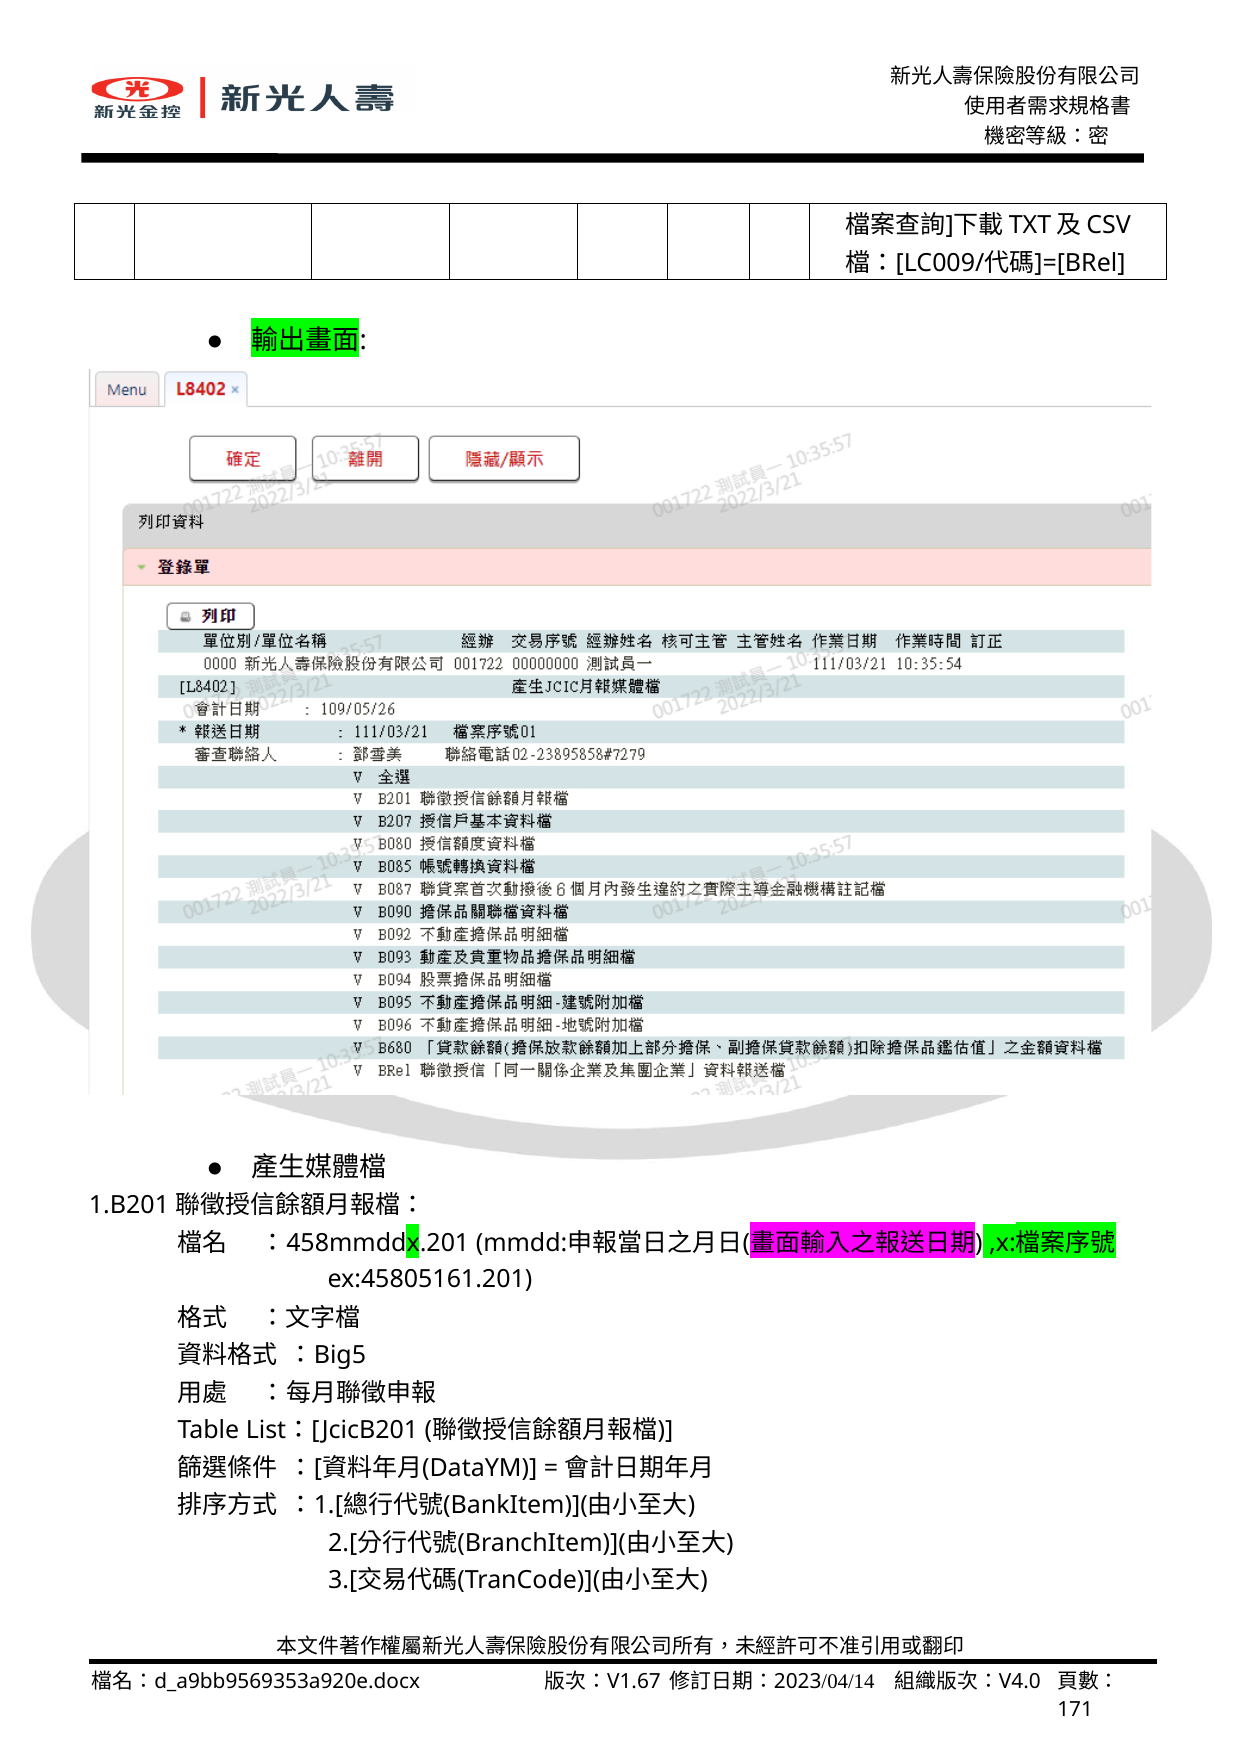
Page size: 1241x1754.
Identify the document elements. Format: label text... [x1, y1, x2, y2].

list 資料格式 ：Big5 [177, 1334, 1152, 1371]
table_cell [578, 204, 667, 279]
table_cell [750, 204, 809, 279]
list 3.[交易代碼(TranCode)](由小至大) [328, 1559, 1152, 1596]
list 輸出畫面: [359, 318, 1152, 357]
list 格式 ：文字檔 [177, 1296, 1152, 1334]
list 篩選條件 ：[資料年月(DataYM)] = 會計日期年月 [177, 1446, 1152, 1484]
list ex:45805161.201) [177, 1259, 1152, 1296]
list 用處 ：每月聯徵申報 [177, 1371, 1152, 1409]
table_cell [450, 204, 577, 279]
list 排序方式 ：1.[總行代號(BankItem)](由小至大) [177, 1484, 1152, 1521]
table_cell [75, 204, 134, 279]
list 檔名 ：458mmddx.201 (mmdd:申報當日之月日(畫面輸入之報送日期) ,x:檔案序號 [177, 1221, 1152, 1259]
list Table List：[JcicB201 (聯徵授信餘額月報檔)] [177, 1409, 1152, 1446]
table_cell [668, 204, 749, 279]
list 產生媒體檔 [207, 1144, 1152, 1184]
text 1.B201 聯徵授信餘額月報檔： [89, 1184, 1152, 1221]
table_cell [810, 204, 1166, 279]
picture [91, 61, 417, 118]
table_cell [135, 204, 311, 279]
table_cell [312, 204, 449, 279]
list 2.[分行代號(BranchItem)](由小至大) [328, 1521, 1152, 1559]
picture [25, 369, 1215, 1166]
list 輸出畫面: [207, 318, 251, 357]
